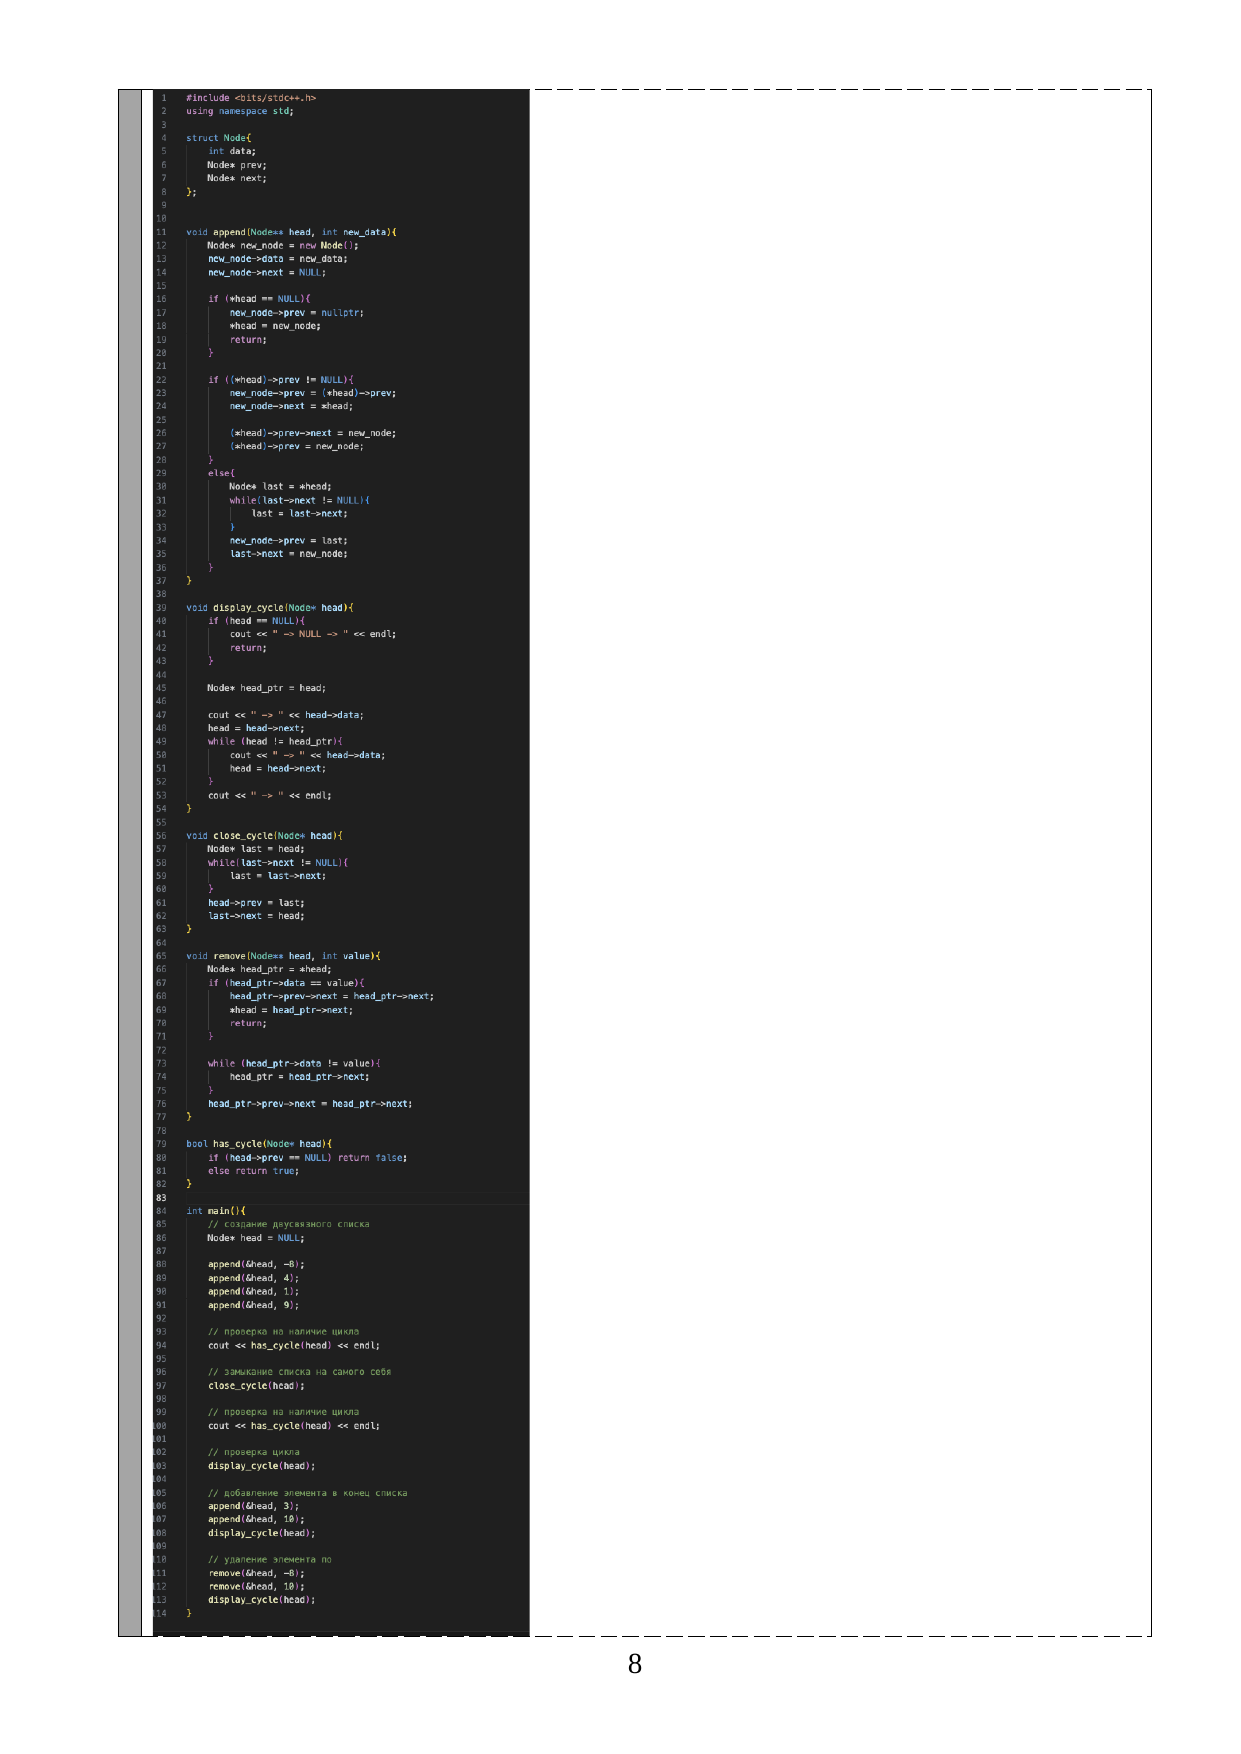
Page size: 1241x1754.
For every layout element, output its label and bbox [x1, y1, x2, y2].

table_cell [530, 89, 1151, 1636]
picture [152, 89, 530, 1636]
table_cell [142, 90, 152, 1636]
table_cell [119, 90, 141, 1636]
